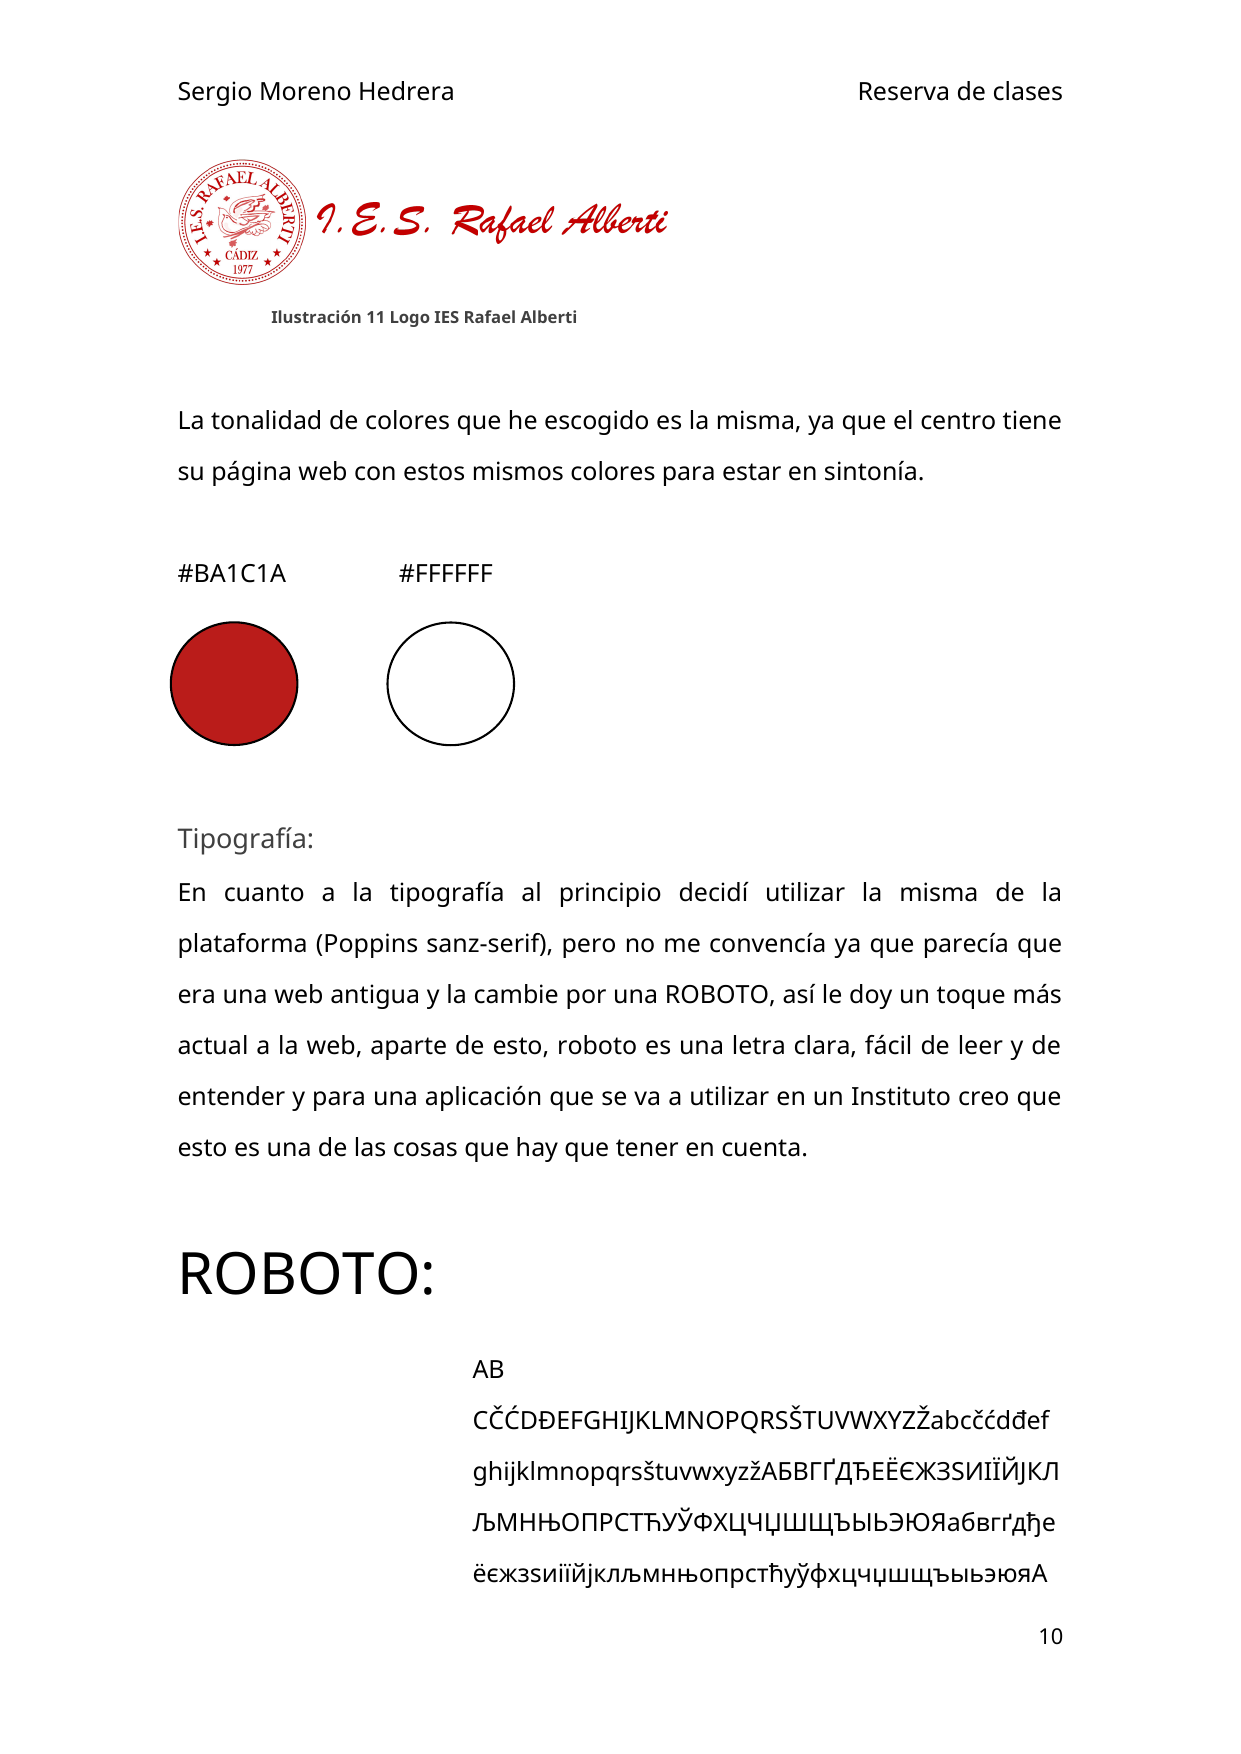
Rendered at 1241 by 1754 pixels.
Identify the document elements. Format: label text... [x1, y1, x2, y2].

text En cuanto a la tipografía al principio decidí utilizar la misma de la plataforma (Poppins sanz-serif), pero no me convencía ya que parecía que era una web antigua y la cambie por una ROBOTO, así le doy un toque más actual a la web, aparte de esto, roboto es una letra clara, fácil de leer y de entender y para una aplicación que se va a utilizar en un Instituto creo que esto es una de las cosas que hay que tener en cuenta. [177, 875, 1063, 1164]
text La tonalidad de colores que he escogido es la misma, ya que el centro tiene su página web con estos mismos colores para estar en sintonía. [177, 403, 1063, 488]
text #BA1C1A #FFFFFF [177, 556, 1063, 590]
subtitle Tipografía: [177, 819, 1063, 856]
picture [178, 149, 670, 297]
text ROBOTO: [177, 1232, 1063, 1312]
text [472, 1351, 1063, 1589]
